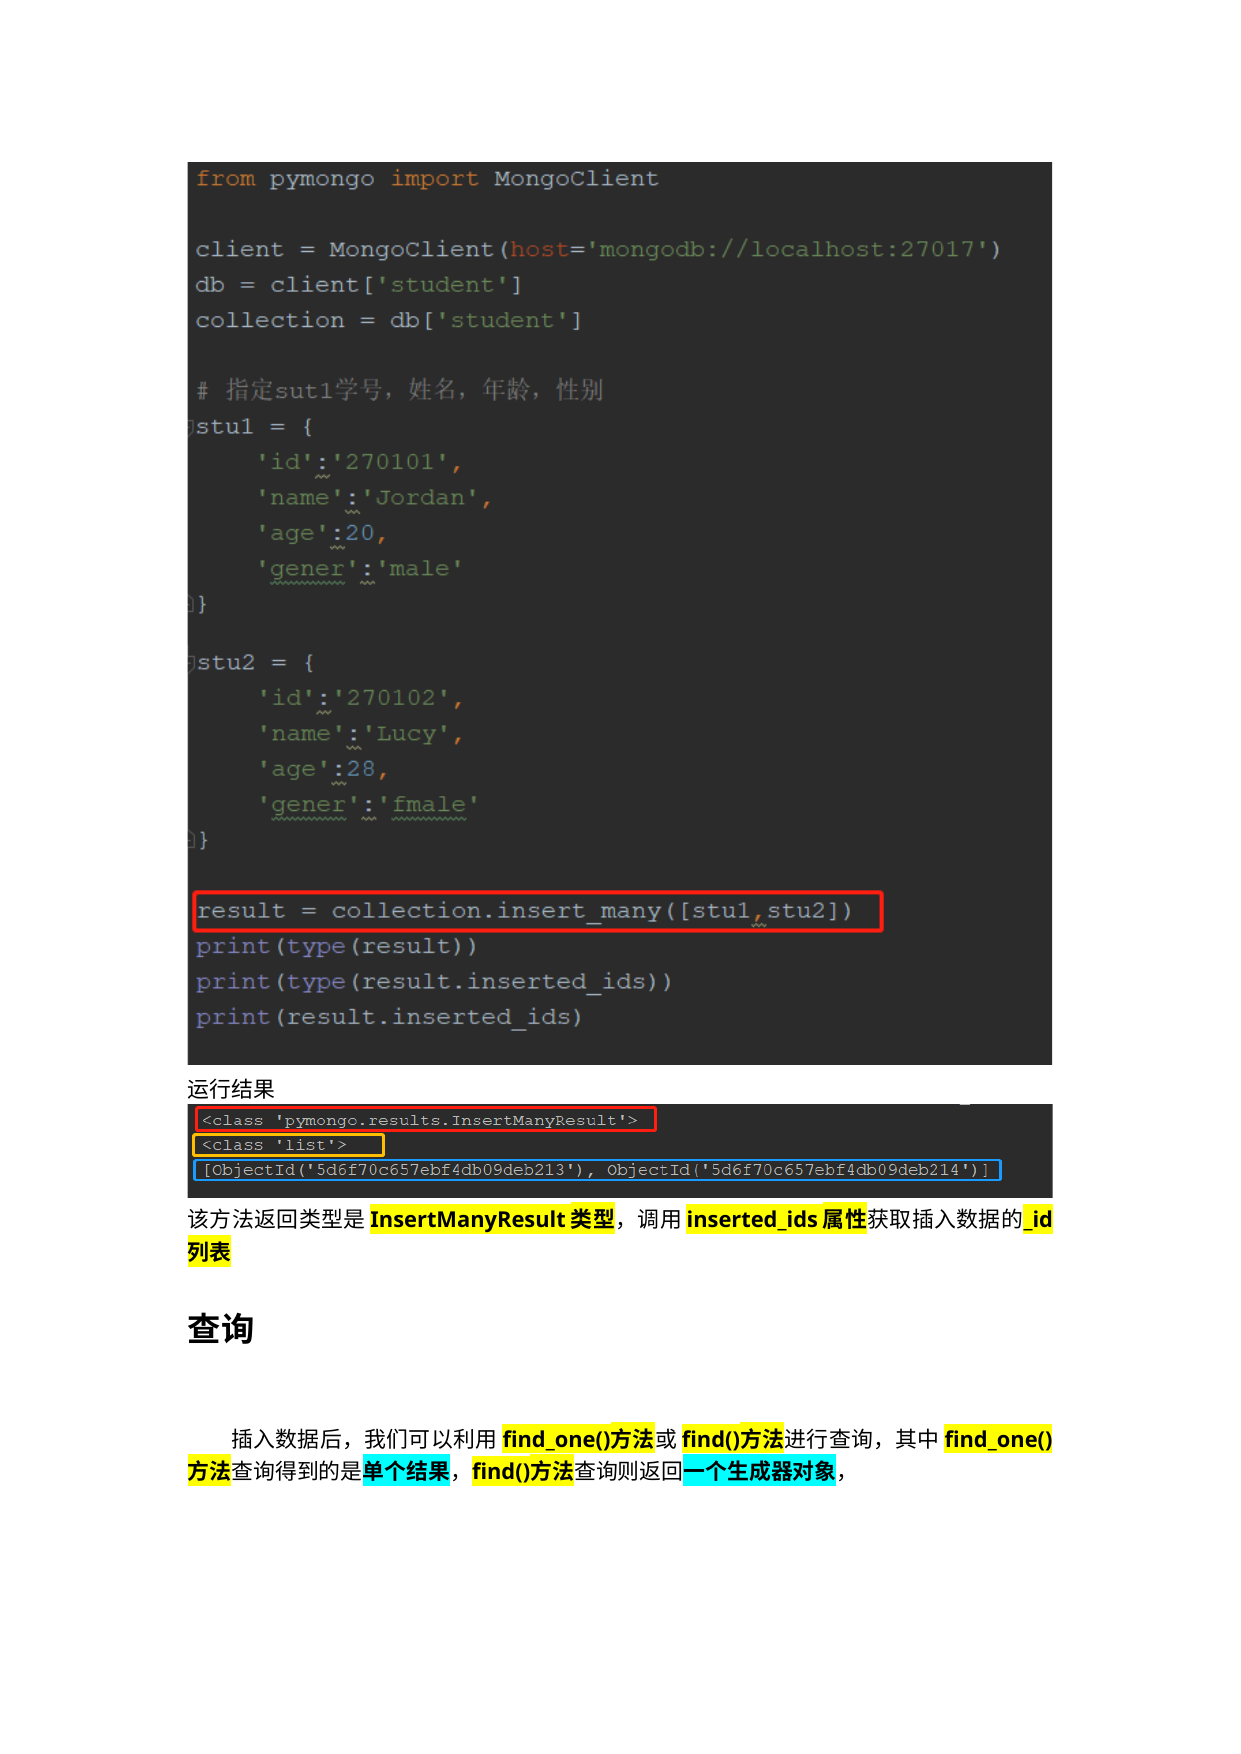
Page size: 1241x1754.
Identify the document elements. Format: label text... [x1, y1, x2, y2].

picture [187, 1104, 1053, 1198]
picture [187, 162, 1053, 1065]
text 该方法返回类型是InsertManyResult类型，调用inserted_ids属性获取插入数据的_id列表 [187, 1202, 1053, 1267]
text 运行结果 [187, 1072, 1053, 1104]
subtitle 查询 [187, 1294, 1053, 1359]
text 插入数据后，我们可以利用find_one()方法或find()方法进行查询，其中find_one()方法查询得到的是单个结果，find()方法查询则返回一个生成器对象， [187, 1421, 1053, 1486]
